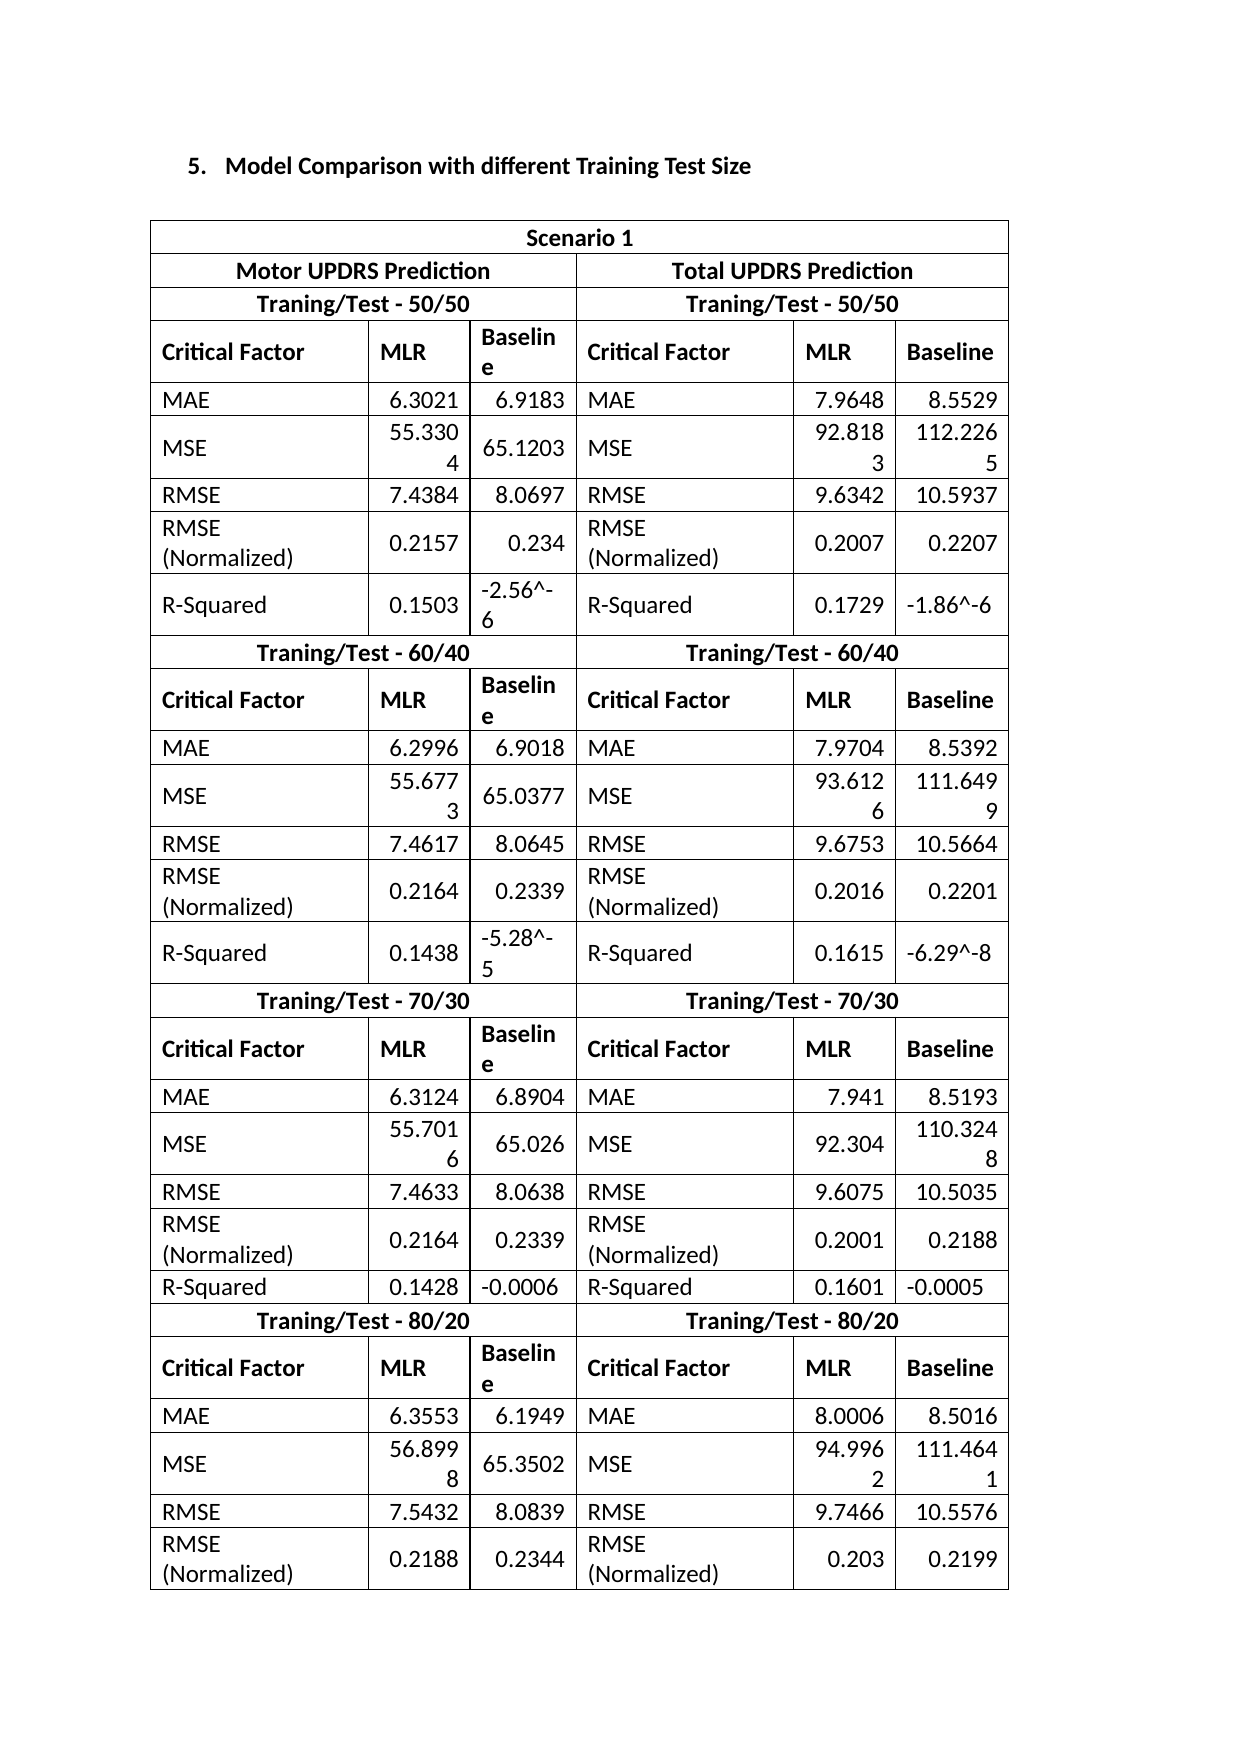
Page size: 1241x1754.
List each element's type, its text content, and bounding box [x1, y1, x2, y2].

table_cell 8.0839 [471, 1495, 576, 1527]
table_cell R-Squared [577, 1271, 793, 1303]
table_cell MSE [151, 765, 368, 826]
table_cell 0.1615 [794, 922, 895, 983]
table_cell RMSE [151, 827, 368, 859]
table_cell Critical Factor [151, 669, 368, 730]
table_cell Baseline [471, 669, 576, 730]
table_cell R-Squared [151, 1271, 368, 1303]
table_cell 8.0006 [794, 1399, 895, 1432]
table_cell RMSE (Normalized) [577, 512, 793, 573]
table_cell 8.5016 [896, 1399, 1008, 1432]
table_cell RMSE (Normalized) [577, 860, 793, 921]
table_cell Critical Factor [577, 1018, 793, 1079]
table_cell MAE [577, 1080, 793, 1112]
table_cell MAE [151, 1399, 368, 1432]
table_cell 0.1601 [794, 1271, 895, 1303]
table_cell MSE [577, 416, 793, 477]
table_cell Critical Factor [577, 669, 793, 730]
table_cell Traning/Test - 50/50 [151, 288, 576, 320]
table_cell 8.0645 [471, 827, 576, 859]
table_cell 10.5664 [896, 827, 1008, 859]
table_cell RMSE [577, 1495, 793, 1527]
table_cell 0.2016 [794, 860, 895, 921]
table_cell 94.9962 [794, 1433, 895, 1494]
table_cell 0.2199 [896, 1528, 1008, 1589]
table_cell 0.1428 [369, 1271, 469, 1303]
table_cell 0.2188 [896, 1209, 1008, 1269]
table_cell 6.3021 [369, 383, 469, 415]
table_cell MSE [151, 1433, 368, 1494]
table_cell Traning/Test - 70/30 [151, 984, 576, 1017]
table_cell RMSE [577, 479, 793, 511]
table_cell Motor UPDRS Prediction [151, 254, 576, 287]
table_cell RMSE [151, 1175, 368, 1207]
table_cell MAE [577, 1399, 793, 1432]
table_cell MLR [794, 669, 895, 730]
table_cell Baseline [471, 321, 576, 382]
table_cell 0.2207 [896, 512, 1008, 573]
table_cell 7.9648 [794, 383, 895, 415]
table_cell Critical Factor [151, 1337, 368, 1398]
table_cell MLR [369, 669, 469, 730]
table_cell 7.4384 [369, 479, 469, 511]
table_cell 10.5576 [896, 1495, 1008, 1527]
table_cell 8.0638 [471, 1175, 576, 1207]
table_cell 93.6126 [794, 765, 895, 826]
table_cell -5.28^-5 [471, 922, 576, 983]
table_cell 0.2007 [794, 512, 895, 573]
table_cell Critical Factor [577, 1337, 793, 1398]
table_cell MSE [151, 416, 368, 477]
table_cell Traning/Test - 80/20 [151, 1304, 576, 1336]
table_cell MLR [794, 1337, 895, 1398]
table_cell MAE [577, 383, 793, 415]
table_cell 55.6773 [369, 765, 469, 826]
table_cell 9.6075 [794, 1175, 895, 1207]
table_cell MSE [577, 1113, 793, 1174]
table_cell 9.6342 [794, 479, 895, 511]
table_cell Baseline [896, 669, 1008, 730]
table_cell 8.5529 [896, 383, 1008, 415]
table_cell 8.5193 [896, 1080, 1008, 1112]
table_cell 55.3304 [369, 416, 469, 477]
table_cell 6.9018 [471, 731, 576, 764]
table_cell 7.5432 [369, 1495, 469, 1527]
table_cell 0.1438 [369, 922, 469, 983]
table_cell R-Squared [151, 574, 368, 635]
table_cell 10.5937 [896, 479, 1008, 511]
table_cell Traning/Test - 60/40 [151, 636, 576, 668]
table_cell RMSE [577, 827, 793, 859]
table_cell 0.2339 [471, 1209, 576, 1269]
table_cell Critical Factor [577, 321, 793, 382]
table_cell 10.5035 [896, 1175, 1008, 1207]
table_cell RMSE (Normalized) [151, 512, 368, 573]
table_cell MSE [577, 765, 793, 826]
list Model Comparison with different Training Test Size [187, 150, 1090, 181]
table_cell R-Squared [577, 922, 793, 983]
table_cell 111.4641 [896, 1433, 1008, 1494]
table_cell 110.3248 [896, 1113, 1008, 1174]
table_cell 6.2996 [369, 731, 469, 764]
table_cell 0.234 [471, 512, 576, 573]
table_cell 0.2164 [369, 860, 469, 921]
table_cell R-Squared [151, 922, 368, 983]
table_cell -0.0006 [471, 1271, 576, 1303]
table_cell 7.4633 [369, 1175, 469, 1207]
table_cell 0.203 [794, 1528, 895, 1589]
table_cell 0.1503 [369, 574, 469, 635]
table_cell -2.56^-6 [471, 574, 576, 635]
table_cell RMSE (Normalized) [151, 1528, 368, 1589]
table_cell 92.304 [794, 1113, 895, 1174]
table_cell Baseline [896, 321, 1008, 382]
table_cell 0.1729 [794, 574, 895, 635]
table_cell 0.2001 [794, 1209, 895, 1269]
table_cell Baseline [896, 1337, 1008, 1398]
table_cell 0.2339 [471, 860, 576, 921]
table_cell Baseline [471, 1337, 576, 1398]
table_cell Traning/Test - 60/40 [577, 636, 1008, 668]
table_cell 55.7016 [369, 1113, 469, 1174]
table_cell Total UPDRS Prediction [577, 254, 1008, 287]
table_cell MLR [794, 321, 895, 382]
table_cell MLR [369, 1018, 469, 1079]
table_cell 111.6499 [896, 765, 1008, 826]
table_cell 56.8998 [369, 1433, 469, 1494]
table_cell MAE [151, 383, 368, 415]
table_header Scenario 1 [151, 221, 1008, 253]
table_cell MAE [577, 731, 793, 764]
table_cell RMSE [151, 479, 368, 511]
table_cell 6.9183 [471, 383, 576, 415]
table_cell 0.2201 [896, 860, 1008, 921]
table_cell 65.1203 [471, 416, 576, 477]
table_cell 92.8183 [794, 416, 895, 477]
table_cell RMSE (Normalized) [577, 1528, 793, 1589]
table_cell Baseline [896, 1018, 1008, 1079]
table_cell RMSE [577, 1175, 793, 1207]
table_cell MLR [794, 1018, 895, 1079]
table_cell -6.29^-8 [896, 922, 1008, 983]
table_cell 7.941 [794, 1080, 895, 1112]
table_cell MSE [151, 1113, 368, 1174]
table_cell MLR [369, 321, 469, 382]
table_cell 112.2265 [896, 416, 1008, 477]
table_cell 6.1949 [471, 1399, 576, 1432]
table_cell 0.2344 [471, 1528, 576, 1589]
table_cell MSE [577, 1433, 793, 1494]
table_cell -1.86^-6 [896, 574, 1008, 635]
table_cell R-Squared [577, 574, 793, 635]
table_cell 7.9704 [794, 731, 895, 764]
table_cell MAE [151, 1080, 368, 1112]
table_cell RMSE (Normalized) [151, 860, 368, 921]
table_cell MLR [369, 1337, 469, 1398]
table_cell MAE [151, 731, 368, 764]
table_cell 0.2188 [369, 1528, 469, 1589]
table_cell 6.3124 [369, 1080, 469, 1112]
table_cell RMSE (Normalized) [151, 1209, 368, 1269]
table_cell 65.3502 [471, 1433, 576, 1494]
table_cell 65.0377 [471, 765, 576, 826]
table_cell Critical Factor [151, 321, 368, 382]
table_cell 8.5392 [896, 731, 1008, 764]
table_cell 65.026 [471, 1113, 576, 1174]
table_cell 0.2157 [369, 512, 469, 573]
table_cell Critical Factor [151, 1018, 368, 1079]
table_cell 6.8904 [471, 1080, 576, 1112]
table_cell 9.6753 [794, 827, 895, 859]
table_cell Traning/Test - 70/30 [577, 984, 1008, 1017]
table_cell 9.7466 [794, 1495, 895, 1527]
table_cell Baseline [471, 1018, 576, 1079]
table_cell -0.0005 [896, 1271, 1008, 1303]
table_cell RMSE (Normalized) [577, 1209, 793, 1269]
table_cell RMSE [151, 1495, 368, 1527]
table_cell 6.3553 [369, 1399, 469, 1432]
table_cell Traning/Test - 80/20 [577, 1304, 1008, 1336]
table_cell 7.4617 [369, 827, 469, 859]
table_cell 8.0697 [471, 479, 576, 511]
table_cell 0.2164 [369, 1209, 469, 1269]
table_cell Traning/Test - 50/50 [577, 288, 1008, 320]
